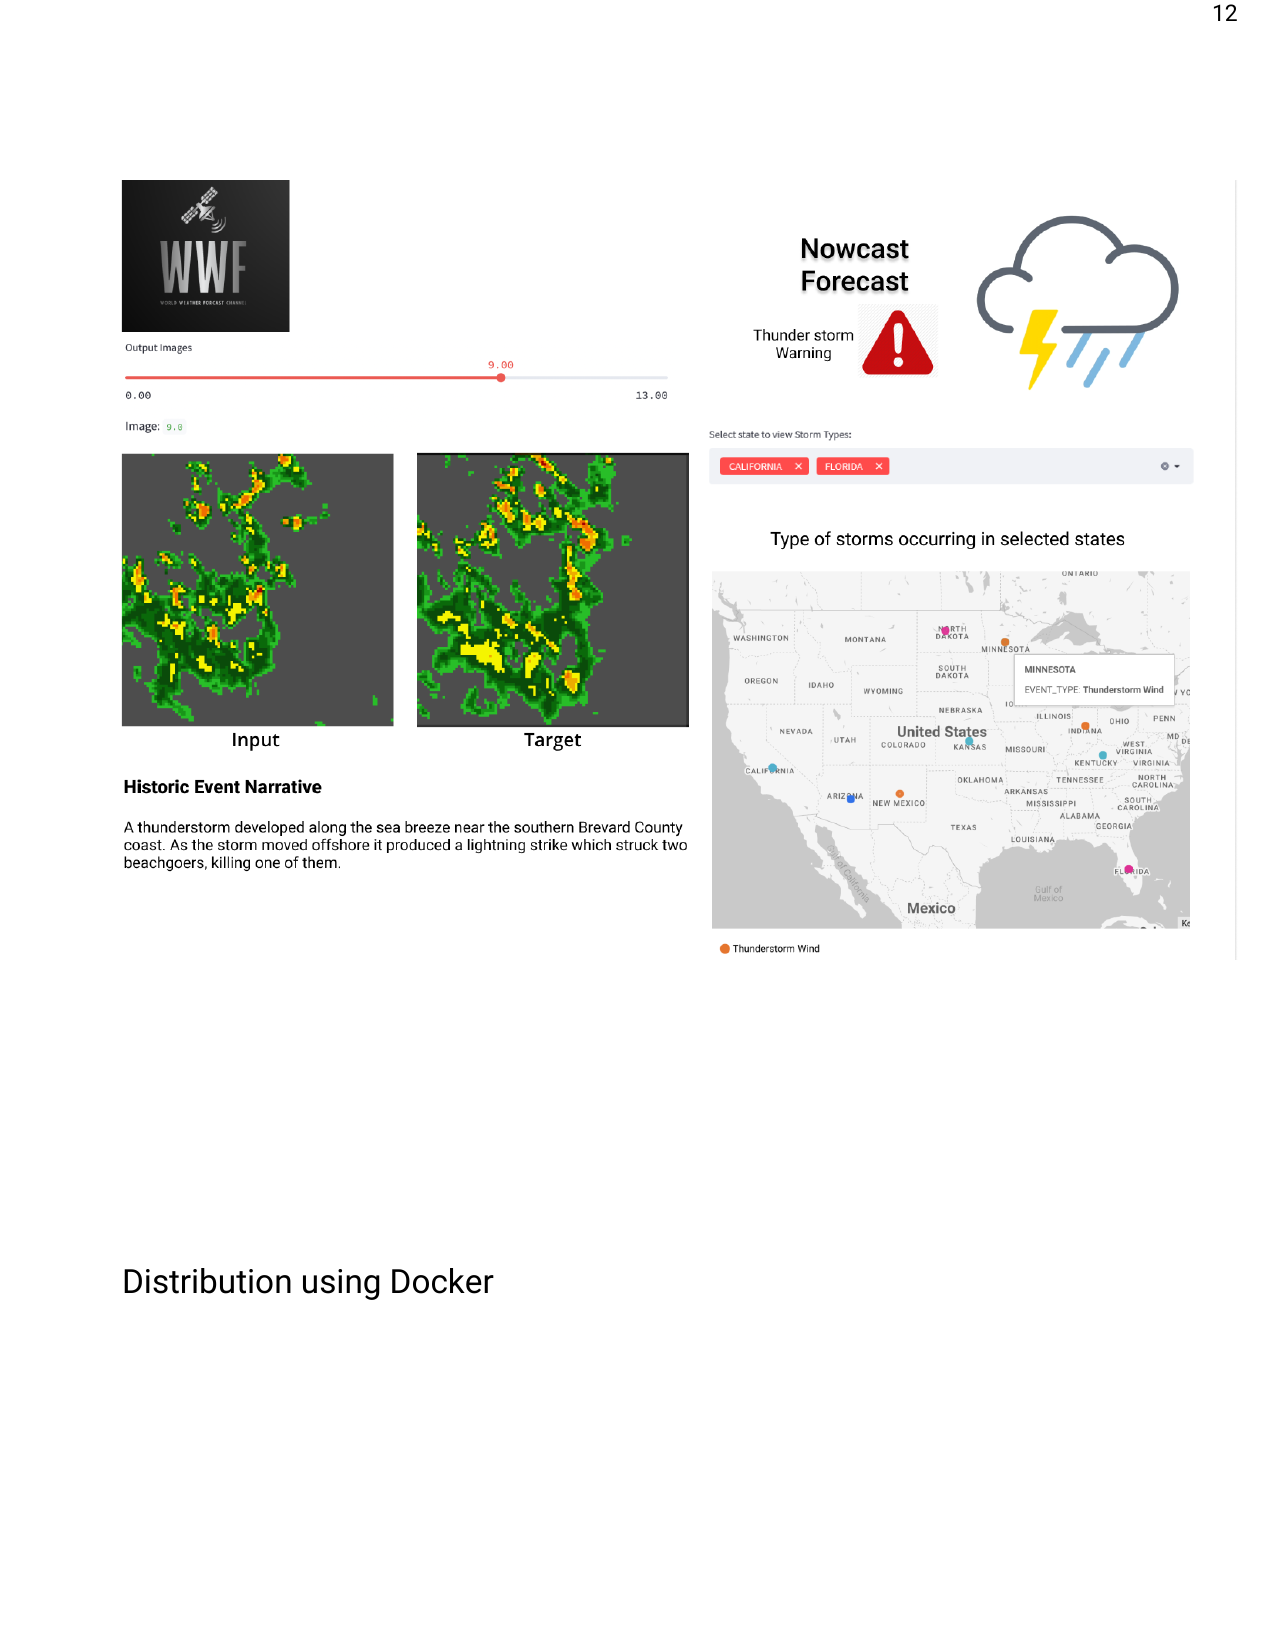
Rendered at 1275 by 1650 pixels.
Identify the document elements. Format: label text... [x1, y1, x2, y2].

picture [121, 180, 1238, 960]
subtitle Distribution using Docker [122, 1262, 1237, 1301]
